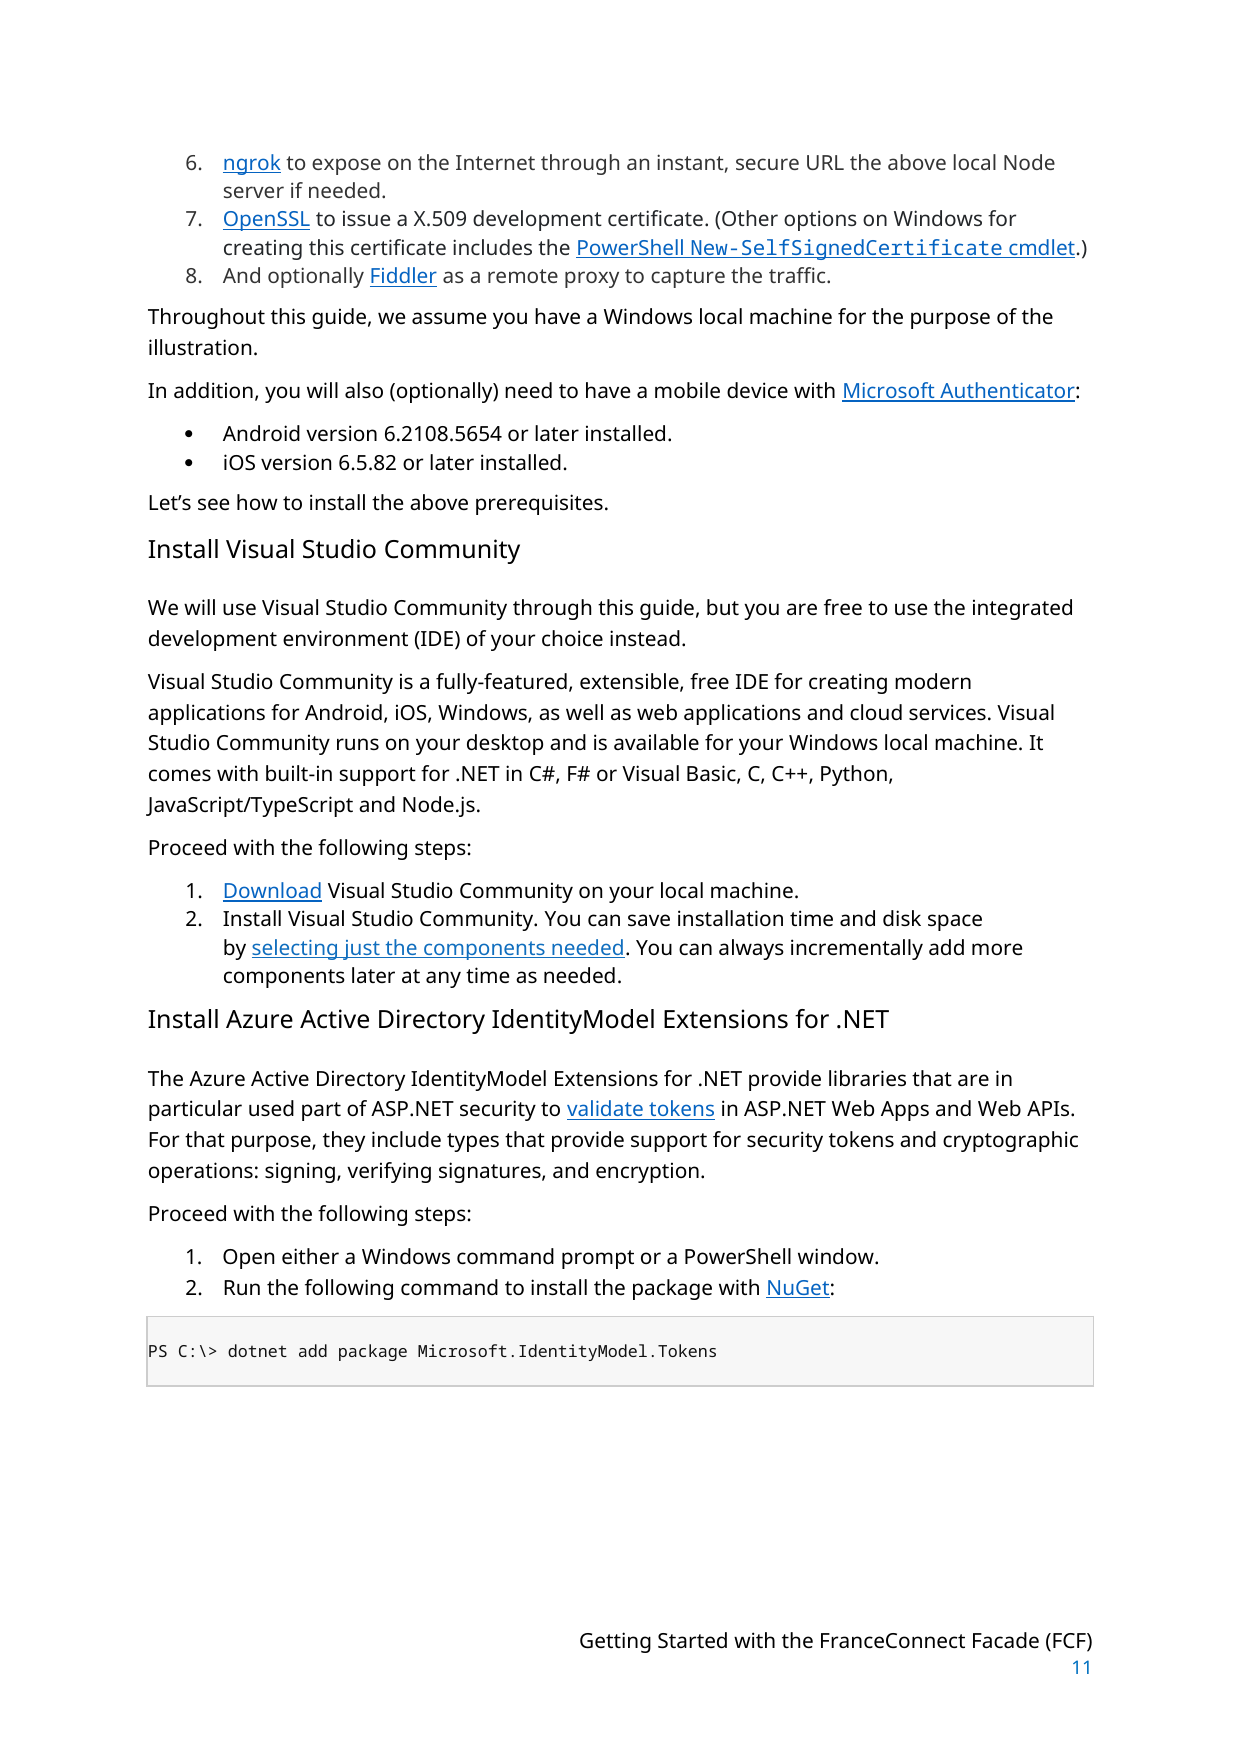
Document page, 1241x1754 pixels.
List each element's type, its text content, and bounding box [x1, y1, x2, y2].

list Android version 6.2108.5654 or later installed. [185, 419, 1093, 448]
subtitle Install Azure Active Directory IdentityModel Extensions for .NET [148, 1002, 1093, 1036]
list And optionally Fiddler as a remote proxy to capture the traffic. [185, 261, 1093, 290]
list Download Visual Studio Community on your local machine. [185, 876, 1093, 904]
list Install Visual Studio Community. You can save installation time and disk space by selecting just the components needed. You can always incrementally add more components later at any time as needed. [617, 904, 1093, 990]
text The Azure Active Directory IdentityModel Extensions for .NET provide libraries that are in particular used part of ASP.NET security to validate tokens in ASP.NET Web Apps and Web APIs. For that purpose, they include types that provide support for security tokens and cryptographic operations: signing, verifying signatures, and encryption. [148, 1064, 1093, 1184]
list Run the following command to install the package with NuGet: [185, 1273, 1093, 1301]
text Throughout this guide, we assume you have a Windows local machine for the purpose of the illustration. [148, 302, 1093, 361]
text Proceed with the following steps: [148, 1199, 1093, 1227]
text Visual Studio Community is a fully-featured, extensible, free IDE for creating modern applications for Android, iOS, Windows, as well as web applications and cloud services. Visual Studio Community runs on your desktop and is available for your Windows local machine. It comes with built-in support for .NET in C#, F# or Visual Basic, C, C++, Python, JavaScript/TypeScript and Node.js. [148, 667, 1093, 818]
subtitle Install Visual Studio Community [148, 532, 1093, 566]
text Let’s see how to install the above prerequisites. [148, 488, 1093, 517]
list ngrok to expose on the Internet through an instant, secure URL the above local Node server if needed. [185, 148, 1093, 204]
list Open either a Windows command prompt or a PowerShell window. [185, 1242, 1093, 1271]
list iOS version 6.5.82 or later installed. [185, 448, 1093, 476]
list OpenSSL to issue a X.509 development certificate. (Other options on Windows for creating this certificate includes the PowerShell New-SelfSignedCertificate cmdlet.) [185, 204, 1093, 261]
text We will use Visual Studio Community through this guide, but you are free to use the integrated development environment (IDE) of your choice instead. [148, 593, 1093, 652]
text Proceed with the following steps: [148, 833, 1093, 861]
text PS C:\> dotnet add package Microsoft.IdentityModel.Tokens [148, 1340, 1093, 1361]
text In addition, you will also (optionally) need to have a mobile device with Microsoft Authenticator: [148, 376, 1093, 404]
list Install Visual Studio Community. You can save installation time and disk space by selecting just the components needed. You can always incrementally add more components later at any time as needed. [185, 904, 544, 990]
